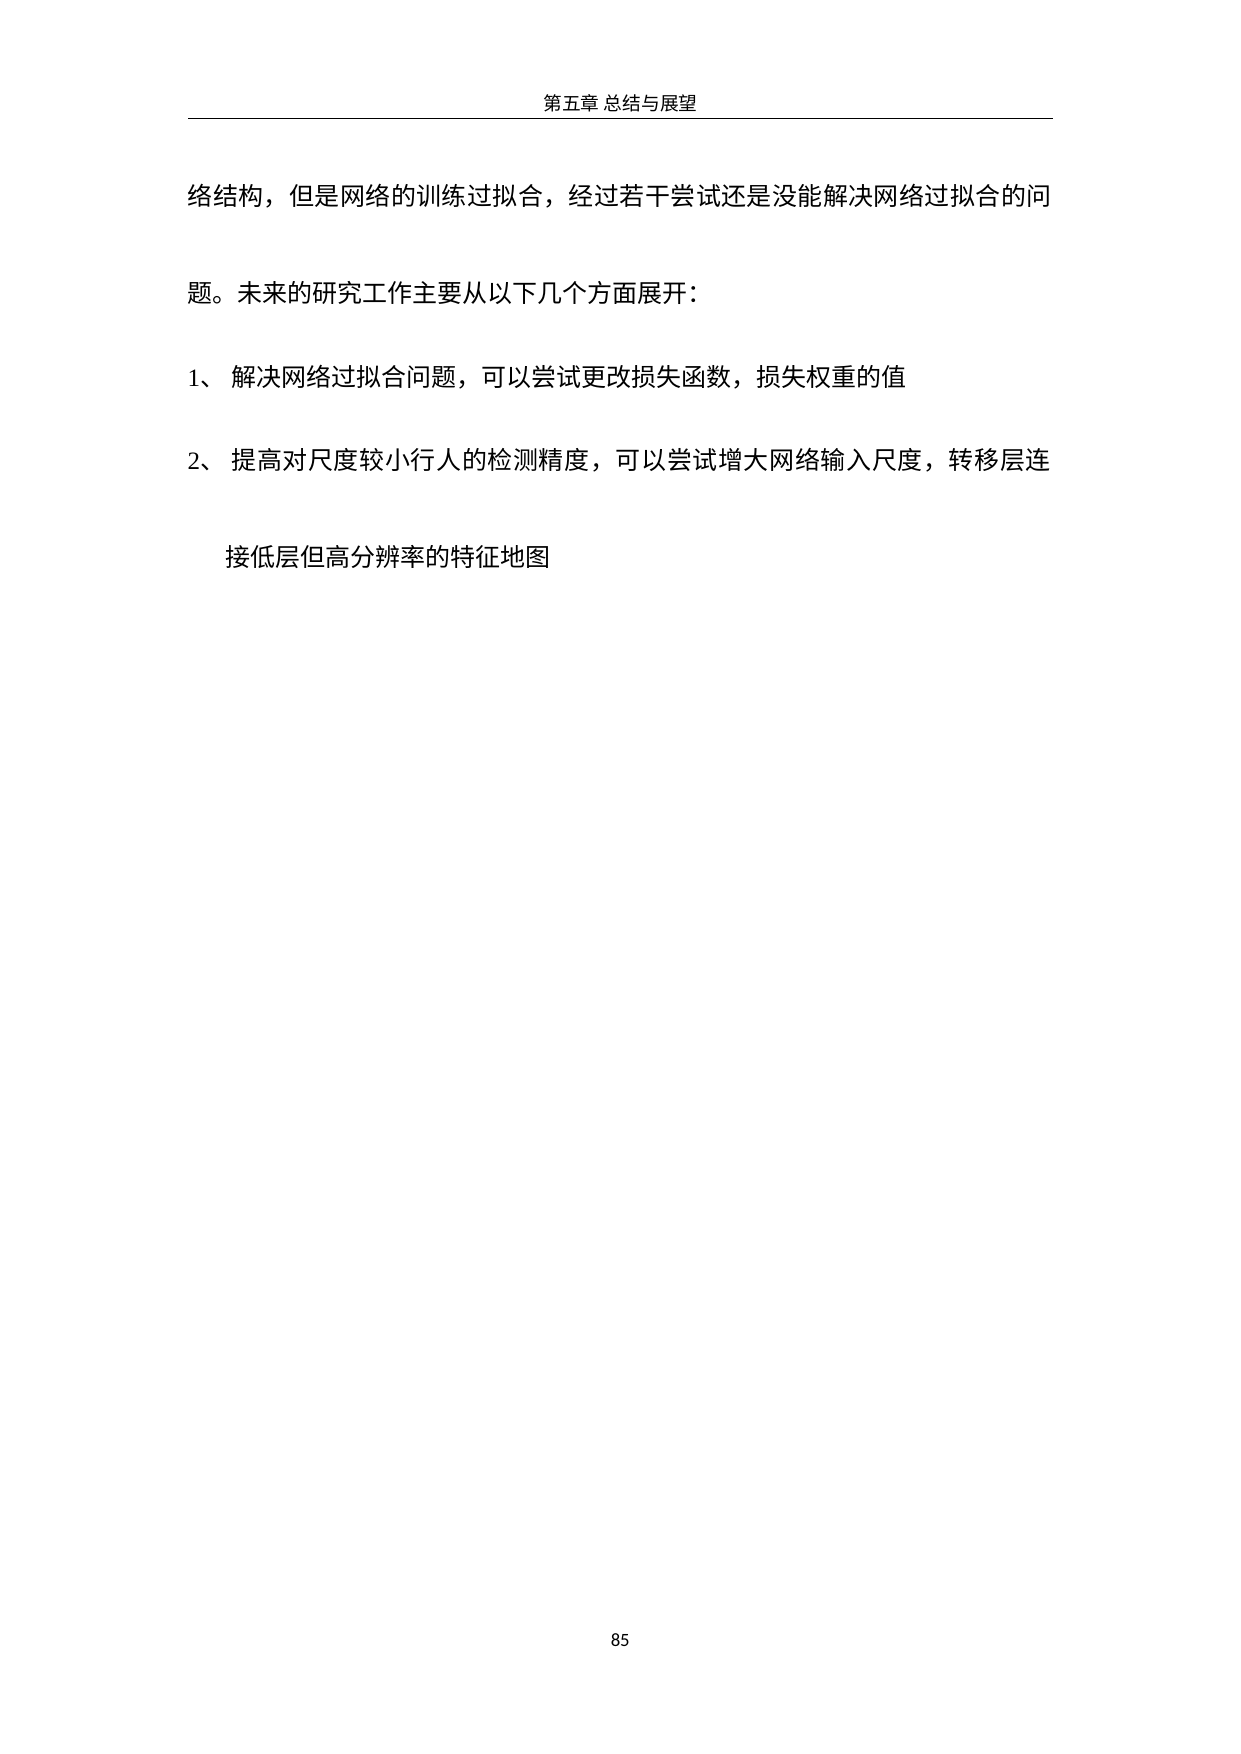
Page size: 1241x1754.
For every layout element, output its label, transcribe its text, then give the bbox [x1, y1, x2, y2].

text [187, 162, 1053, 324]
list 提高对尺度较小行人的检测精度，可以尝试增大网络输入尺度，转移层连接低层但高分辨率的特征地图 [187, 426, 1053, 588]
list 解决网络过拟合问题，可以尝试更改损失函数，损失权重的值 [187, 343, 1053, 408]
